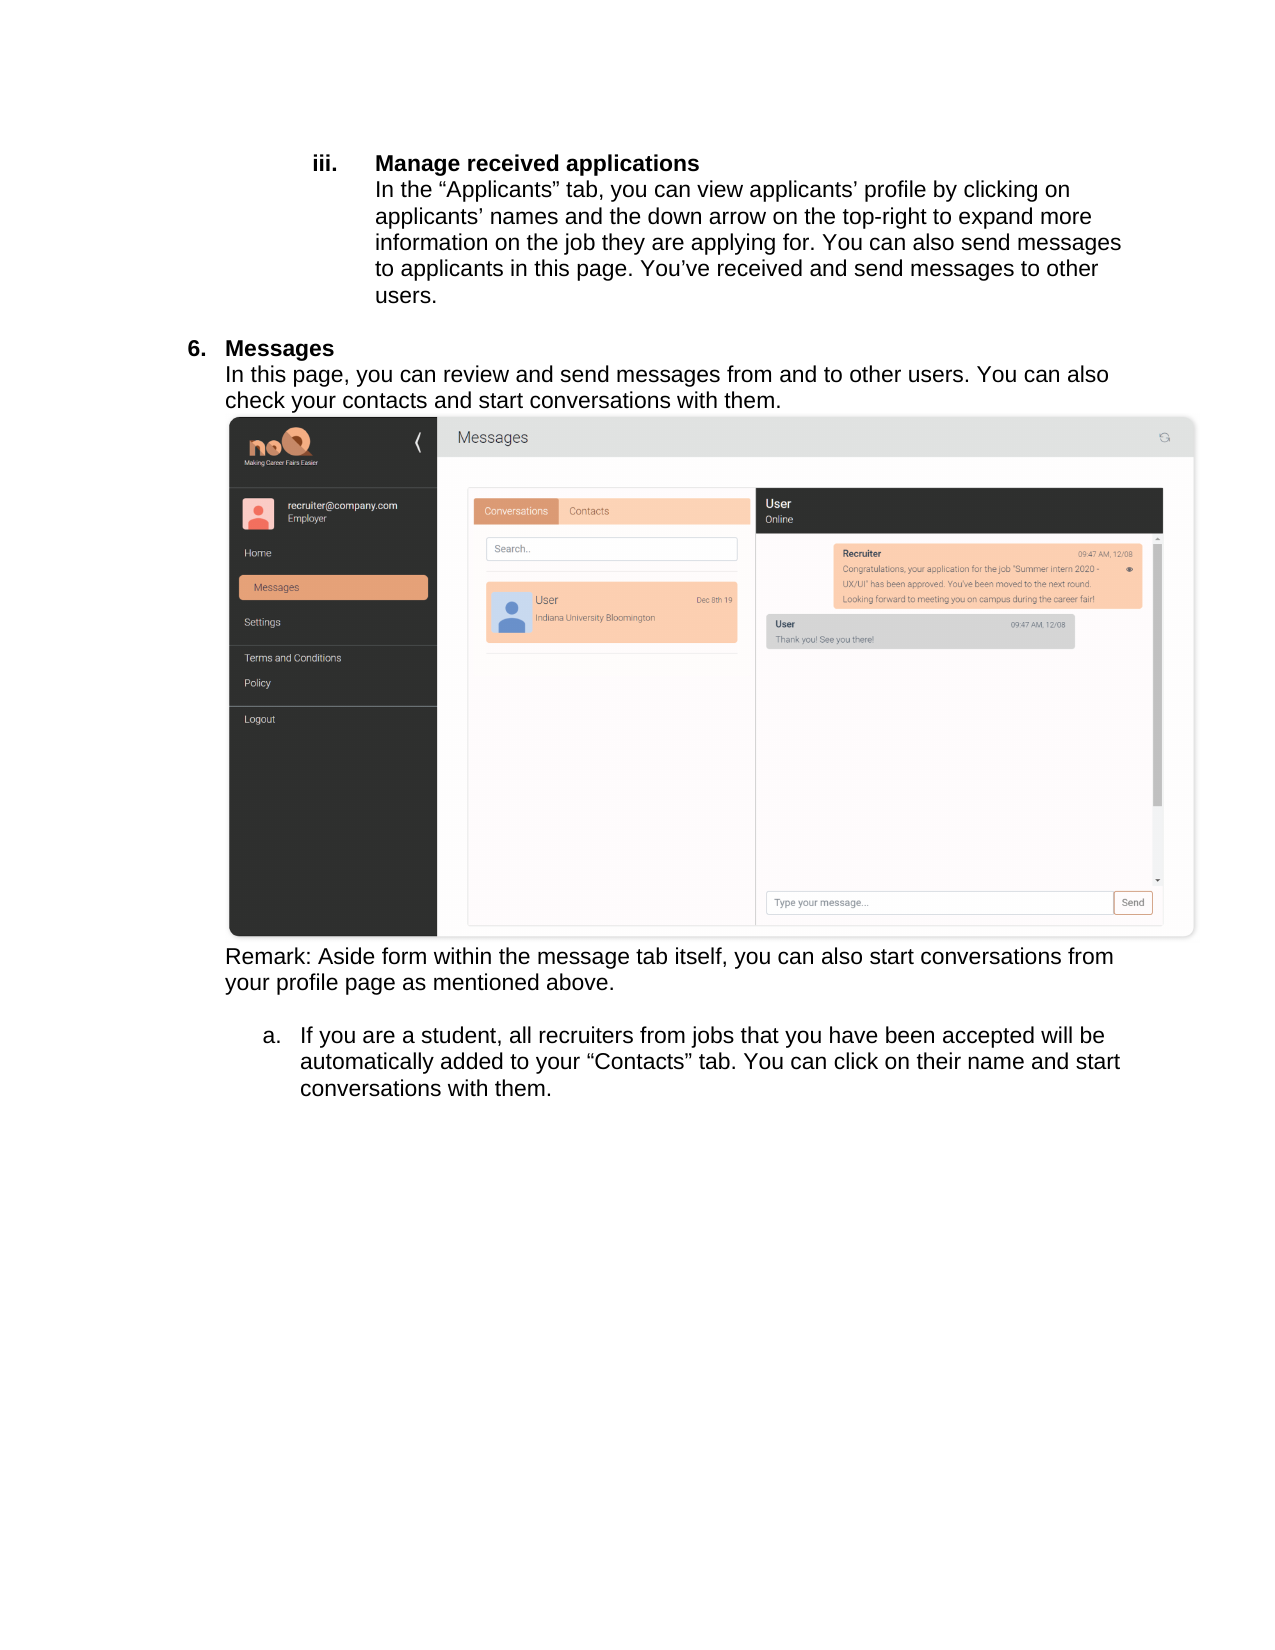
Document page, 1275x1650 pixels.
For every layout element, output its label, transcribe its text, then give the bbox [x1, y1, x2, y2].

text In the “Applicants” tab, you can view applicants’ profile by clicking on applicants’ names and the down arrow on the top-right to expand more information on the job they are applying for. You can also send messages to applicants in this page. You’ve received and send messages to other users. [375, 176, 1125, 308]
text Remark: Aside form within the message tab itself, you can also start conversations from your profile page as mentioned above. [225, 943, 1125, 995]
list If you are a student, all recruiters from jobs that you have been accepted will be automatically added to your “Contacts” tab. You can click on their name and start conversations with them. [262, 1022, 1125, 1101]
list Manage received applications [337, 150, 1125, 176]
text In this page, you can review and send messages from and to other users. You can also check your contacts and start conversations with them. [225, 361, 1125, 413]
list Messages [187, 334, 1125, 361]
picture [225, 413, 1200, 943]
